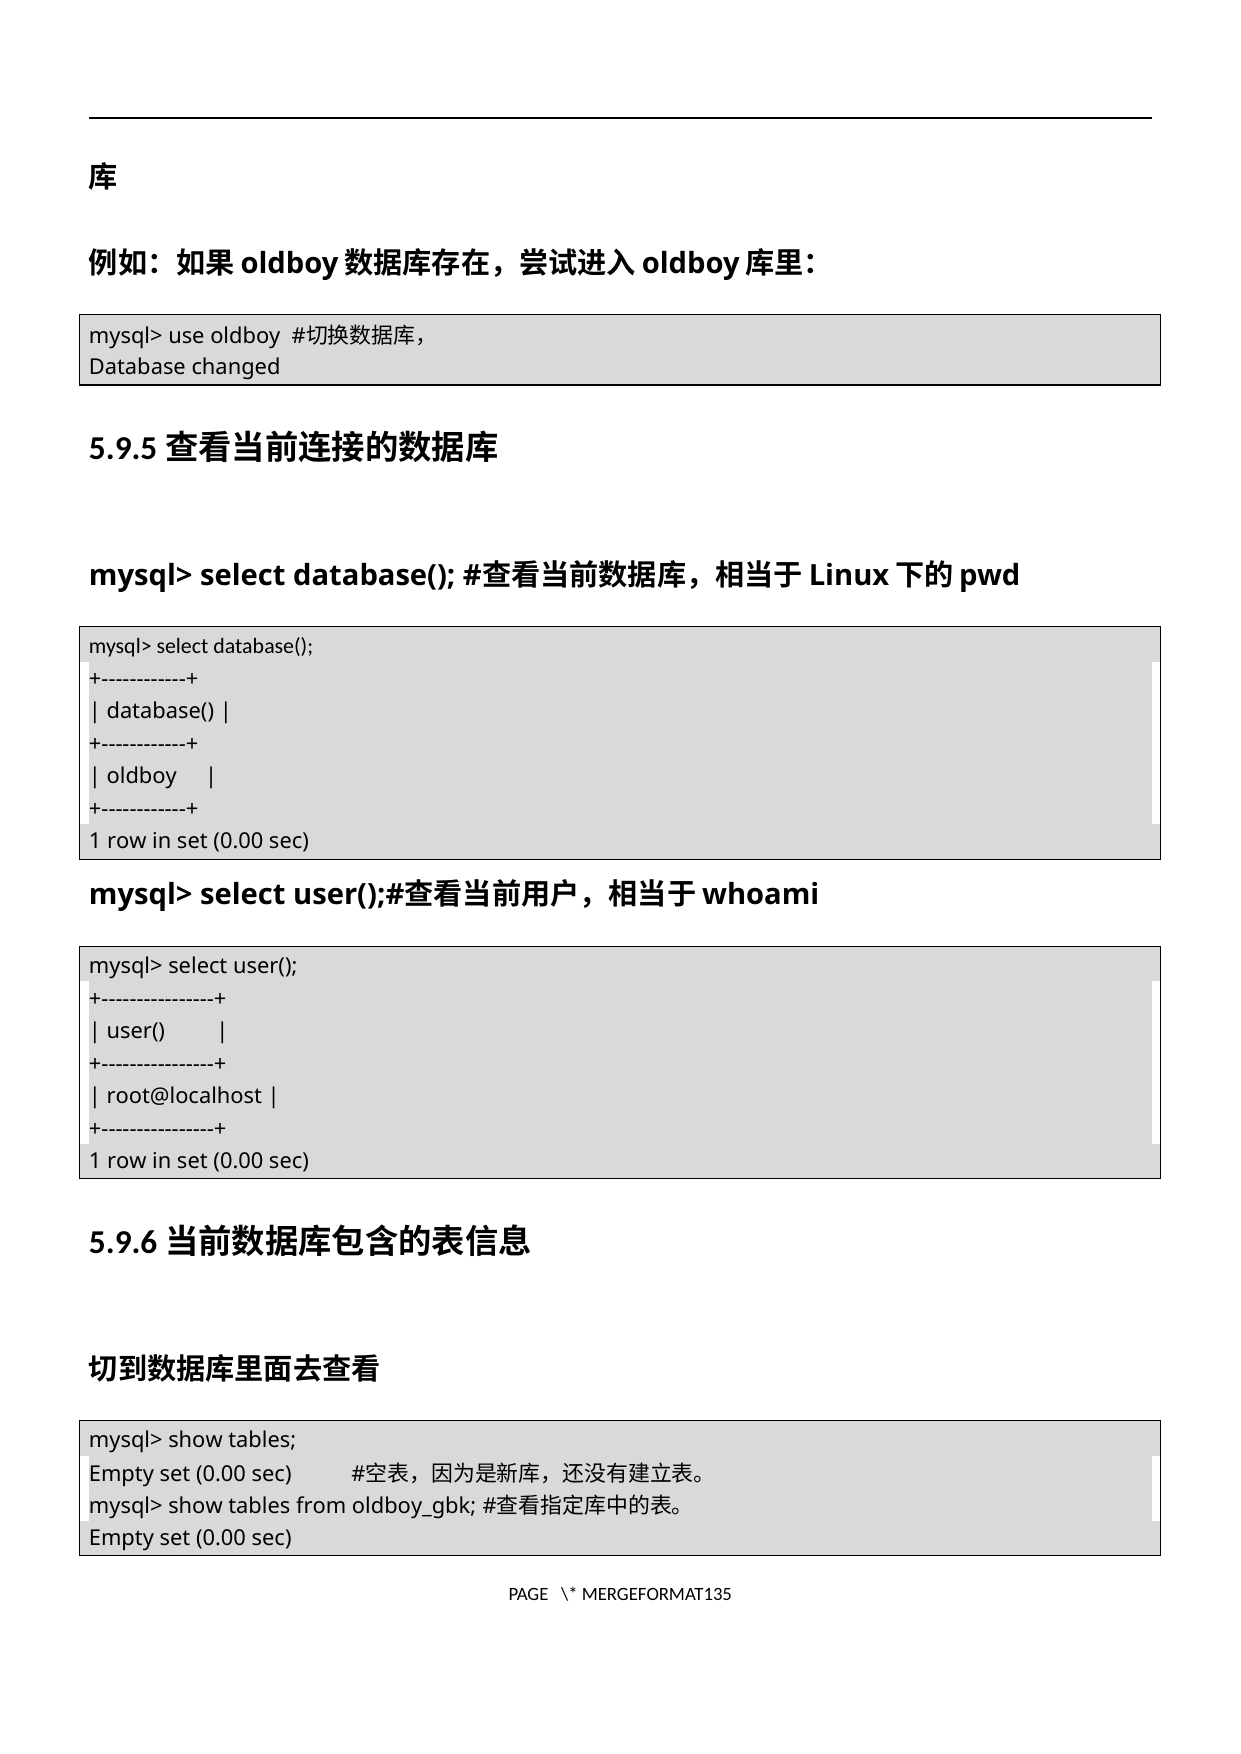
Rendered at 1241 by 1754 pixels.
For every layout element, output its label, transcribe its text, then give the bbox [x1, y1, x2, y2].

text Empty set (0.00 sec) [80, 1517, 1160, 1555]
text | oldboy | [89, 759, 1152, 792]
text +------------+ [89, 792, 1152, 821]
text 例如：如果oldboy数据库存在，尝试进入oldboy库里： [89, 228, 1152, 293]
text | user() | [89, 1014, 1152, 1046]
text +------------+ [89, 662, 1152, 694]
text Empty set (0.00 sec) #空表，因为是新库，还没有建立表。 [89, 1456, 1152, 1488]
text mysql> show tables from oldboy_gbk; #查看指定库中的表。 [89, 1488, 1152, 1517]
text +------------+ [89, 727, 1152, 759]
text mysql> select database(); #查看当前数据库，相当于Linux下的pwd [89, 540, 1152, 605]
subtitle 5.9.5 查看当前连接的数据库 [89, 413, 1152, 478]
text 切到数据库里面去查看 [89, 1334, 1152, 1399]
text +----------------+ [89, 1111, 1152, 1141]
text mysql> select user(); [80, 947, 1160, 981]
text 1 row in set (0.00 sec) [80, 1141, 1160, 1178]
text mysql> select database(); [80, 627, 1160, 662]
text | database() | [89, 694, 1152, 727]
text mysql> show tables; [80, 1421, 1160, 1456]
text | root@localhost | [89, 1079, 1152, 1111]
text mysql> select user();#查看当前用户，相当于whoami [89, 860, 1152, 925]
text 1 row in set (0.00 sec) [80, 821, 1160, 859]
text +----------------+ [89, 1046, 1152, 1079]
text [89, 142, 1152, 207]
subtitle 5.9.6 当前数据库包含的表信息 [89, 1207, 1152, 1272]
text Database changed [80, 347, 1160, 384]
text +----------------+ [89, 981, 1152, 1014]
text mysql> use oldboy #切换数据库， [80, 315, 1160, 347]
